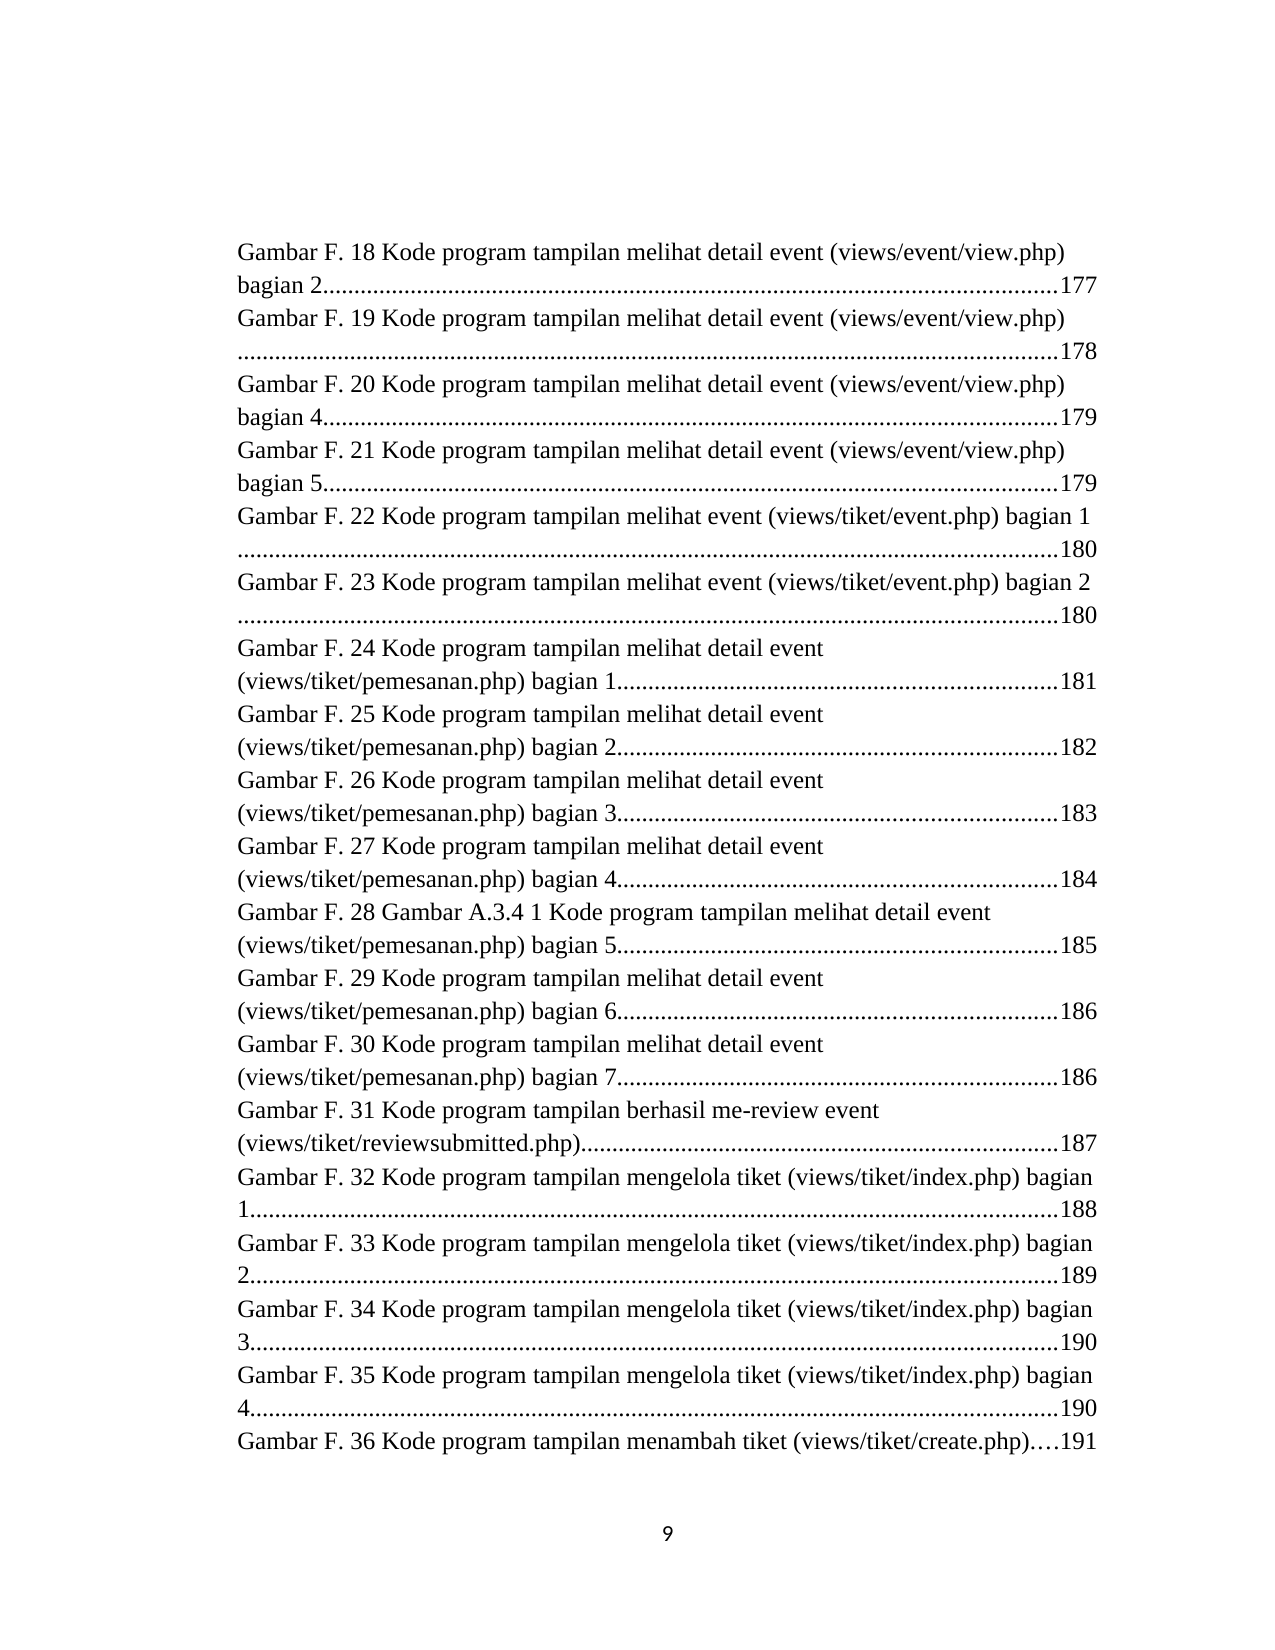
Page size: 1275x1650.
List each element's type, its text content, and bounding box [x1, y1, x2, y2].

text Gambar F. 36 Kode program tampilan menambah tiket (views/tiket/create.php) 191 [237, 1426, 1098, 1454]
text Gambar F. 33 Kode program tampilan mengelola tiket (views/tiket/index.php) bagian 2 189 [237, 1228, 1098, 1289]
text Gambar F. 26 Kode program tampilan melihat detail event (views/tiket/pemesanan.php) bagian 3 183 [237, 765, 1098, 827]
text Gambar F. 30 Kode program tampilan melihat detail event (views/tiket/pemesanan.php) bagian 7 186 [237, 1029, 1098, 1091]
text Gambar F. 28 Gambar A.3.4 1 Kode program tampilan melihat detail event (views/tiket/pemesanan.php) bagian 5 185 [237, 897, 1098, 959]
text Gambar F. 20 Kode program tampilan melihat detail event (views/event/view.php) bagian 4 179 [237, 369, 1098, 431]
text Gambar F. 19 Kode program tampilan melihat detail event (views/event/view.php) 178 [237, 303, 1098, 365]
text Gambar F. 25 Kode program tampilan melihat detail event (views/tiket/pemesanan.php) bagian 2 182 [237, 699, 1098, 761]
text Gambar F. 32 Kode program tampilan mengelola tiket (views/tiket/index.php) bagian 1 188 [237, 1162, 1098, 1223]
text Gambar F. 21 Kode program tampilan melihat detail event (views/event/view.php) bagian 5 179 [237, 435, 1098, 497]
text Gambar F. 34 Kode program tampilan mengelola tiket (views/tiket/index.php) bagian 3 190 [237, 1294, 1098, 1355]
text Gambar F. 35 Kode program tampilan mengelola tiket (views/tiket/index.php) bagian 4 190 [237, 1360, 1098, 1421]
text Gambar F. 22 Kode program tampilan melihat event (views/tiket/event.php) bagian 1 180 [237, 501, 1098, 563]
text Gambar F. 18 Kode program tampilan melihat detail event (views/event/view.php) bagian 2 177 [237, 237, 1098, 299]
text Gambar F. 24 Kode program tampilan melihat detail event (views/tiket/pemesanan.php) bagian 1 181 [237, 633, 1098, 695]
text Gambar F. 27 Kode program tampilan melihat detail event (views/tiket/pemesanan.php) bagian 4 184 [237, 831, 1098, 893]
text Gambar F. 23 Kode program tampilan melihat event (views/tiket/event.php) bagian 2 180 [237, 567, 1098, 629]
text Gambar F. 29 Kode program tampilan melihat detail event (views/tiket/pemesanan.php) bagian 6 186 [237, 963, 1098, 1025]
text Gambar F. 31 Kode program tampilan berhasil me-review event (views/tiket/reviewsubmitted.php) 187 [237, 1096, 1098, 1157]
